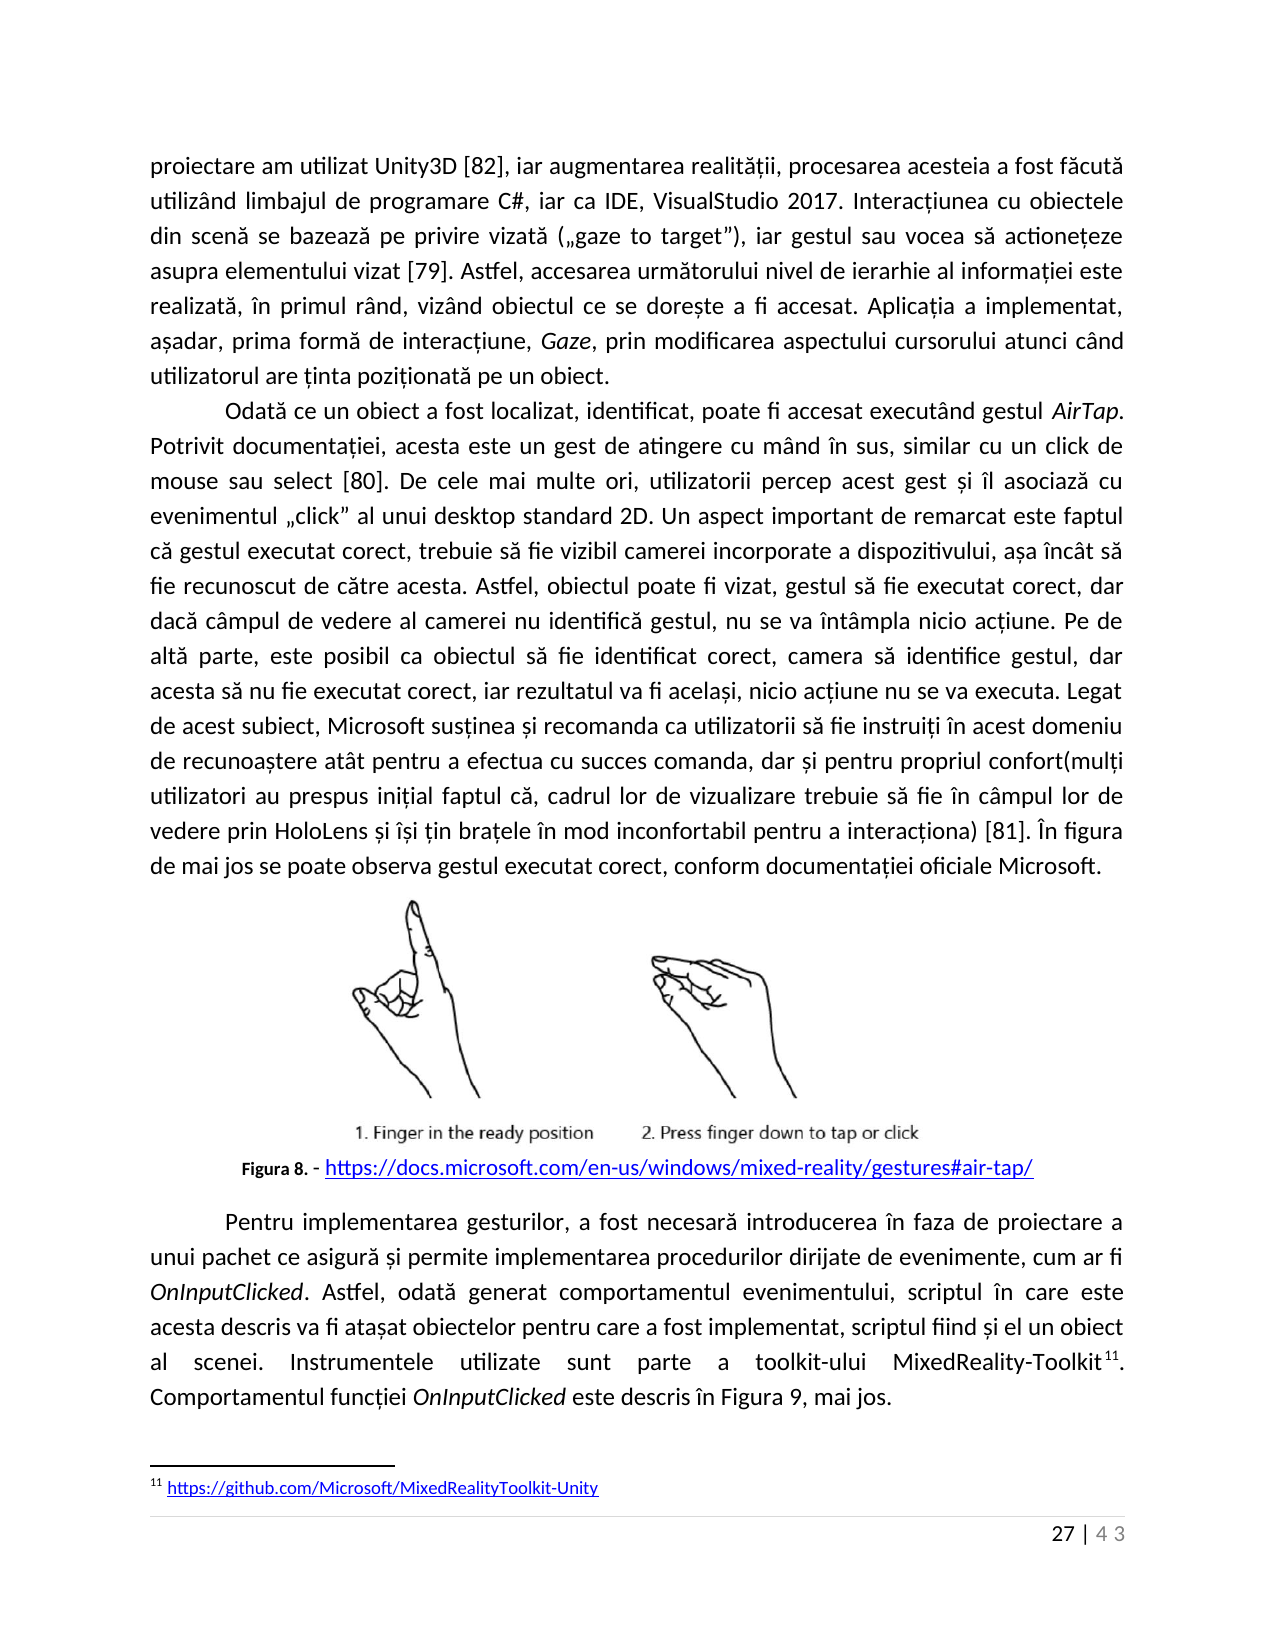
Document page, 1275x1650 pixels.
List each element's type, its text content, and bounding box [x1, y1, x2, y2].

text Odată ce un obiect a fost localizat, identificat, poate fi accesat executând gestul AirTap. Potrivit documentației, acesta este un gest de atingere cu mând în sus, similar cu un click de mouse sau select [80]. De cele mai multe ori, utilizatorii percep acest gest și îl asociază cu evenimentul „click” al unui desktop standard 2D. Un aspect important de remarcat este faptul că gestul executat corect, trebuie să fie vizibil camerei incorporate a dispozitivului, așa încât să fie recunoscut de către acesta. Astfel, obiectul poate fi vizat, gestul să fie executat corect, dar dacă câmpul de vedere al camerei nu identifică gestul, nu se va întâmpla nicio acțiune. Pe de altă parte, este posibil ca obiectul să fie identificat corect, camera să identifice gestul, dar acesta să nu fie executat corect, iar rezultatul va fi același, nicio acțiune nu se va executa. Legat de acest subiect, Microsoft susținea și recomanda ca utilizatorii să fie instruiți în acest domeniu de recunoaștere atât pentru a efectua cu succes comanda, dar și pentru propriul confort(mulți utilizatori au prespus inițial faptul că, cadrul lor de vizualizare trebuie să fie în câmpul lor de vedere prin HoloLens și își țin brațele în mod inconfortabil pentru a interacționa) [81]. În figura de mai jos se poate observa gestul executat corect, conform documentației oficiale Microsoft. [150, 395, 1125, 881]
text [150, 150, 1125, 391]
text Pentru implementarea gesturilor, a fost necesară introducerea în faza de proiectare a unui pachet ce asigură și permite implementarea procedurilor dirijate de evenimente, cum ar fi OnInputClicked. Astfel, odată generat comportamentul evenimentului, scriptul în care este acesta descris va fi atașat obiectelor pentru care a fost implementat, scriptul fiind și el un obiect al scenei. Instrumentele utilizate sunt parte a toolkit-ului MixedReality-Toolkit. Comportamentul funcției OnInputClicked este descris în Figura 9, mai jos. [150, 1206, 1125, 1412]
text Figura 8. - https://docs.microsoft.com/en-us/windows/mixed-reality/gestures#air-tap/ [150, 1153, 1125, 1181]
picture [330, 897, 945, 1150]
